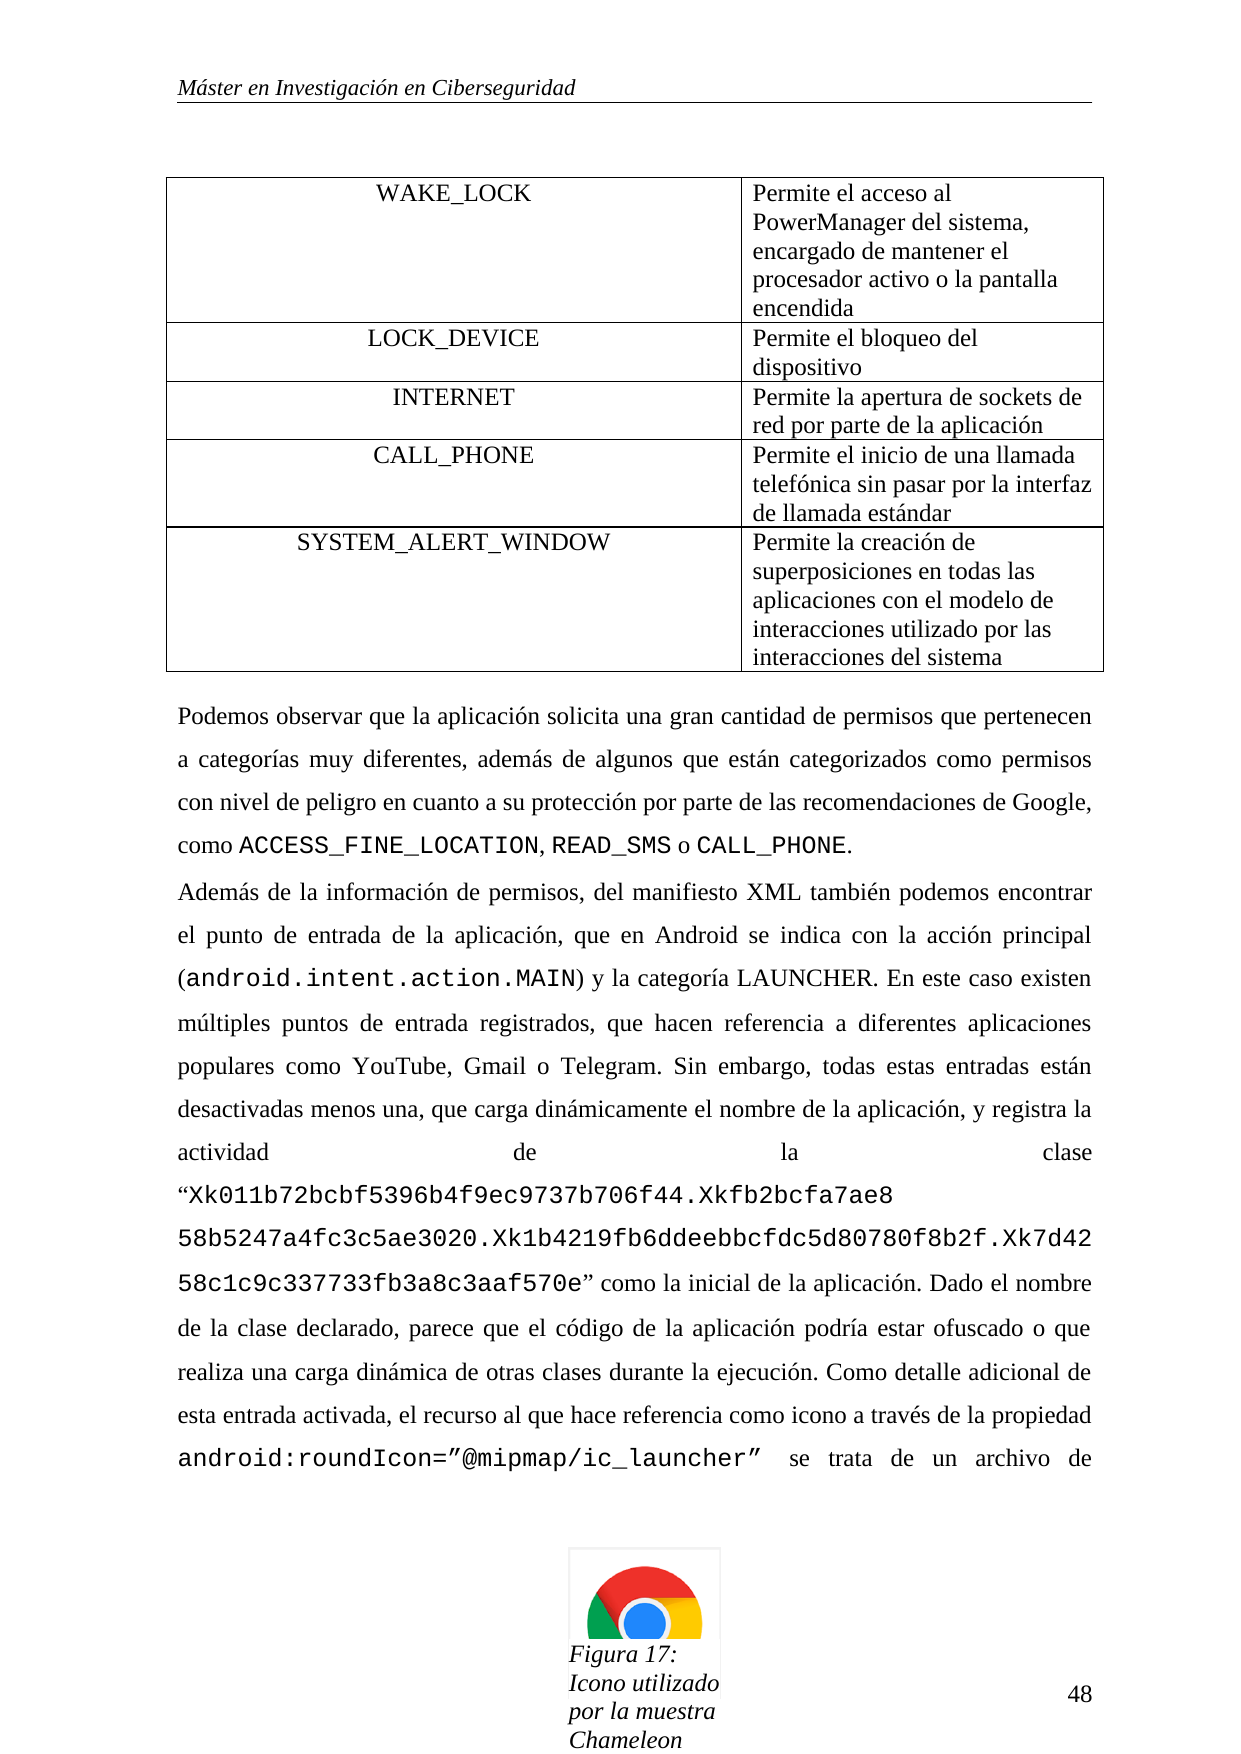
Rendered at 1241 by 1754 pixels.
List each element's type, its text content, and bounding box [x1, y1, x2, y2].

picture [568, 1547, 721, 1699]
table_cell Permite el inicio de una llamada telefónica sin pasar por la interfaz de llamada estándar [742, 440, 1103, 526]
table_cell Permite el acceso al PowerManager del sistema, encargado de mantener el procesador activo o la pantalla encendida [742, 178, 1103, 322]
table_cell Permite la apertura de sockets de red por parte de la aplicación [742, 382, 1103, 439]
table_cell INTERNET [167, 382, 741, 439]
table_cell SYSTEM_ALERT_WINDOW [167, 528, 741, 671]
table_cell CALL_PHONE [167, 440, 741, 526]
table_cell Permite el bloqueo del dispositivo [742, 323, 1103, 381]
text Podemos observar que la aplicación solicita una gran cantidad de permisos que pertenecen a categorías muy diferentes, además de algunos que están categorizados como permisos con nivel de peligro en cuanto a su protección por parte de las recomendaciones de Google, como ACCESS_FINE_LOCATION, READ_SMS o CALL_PHONE. [177, 701, 1092, 861]
table_cell LOCK_DEVICE [167, 323, 741, 381]
table_cell WAKE_LOCK [167, 178, 741, 322]
table_cell Permite la creación de superposiciones en todas las aplicaciones con el modelo de interacciones utilizado por las interacciones del sistema [742, 528, 1103, 671]
